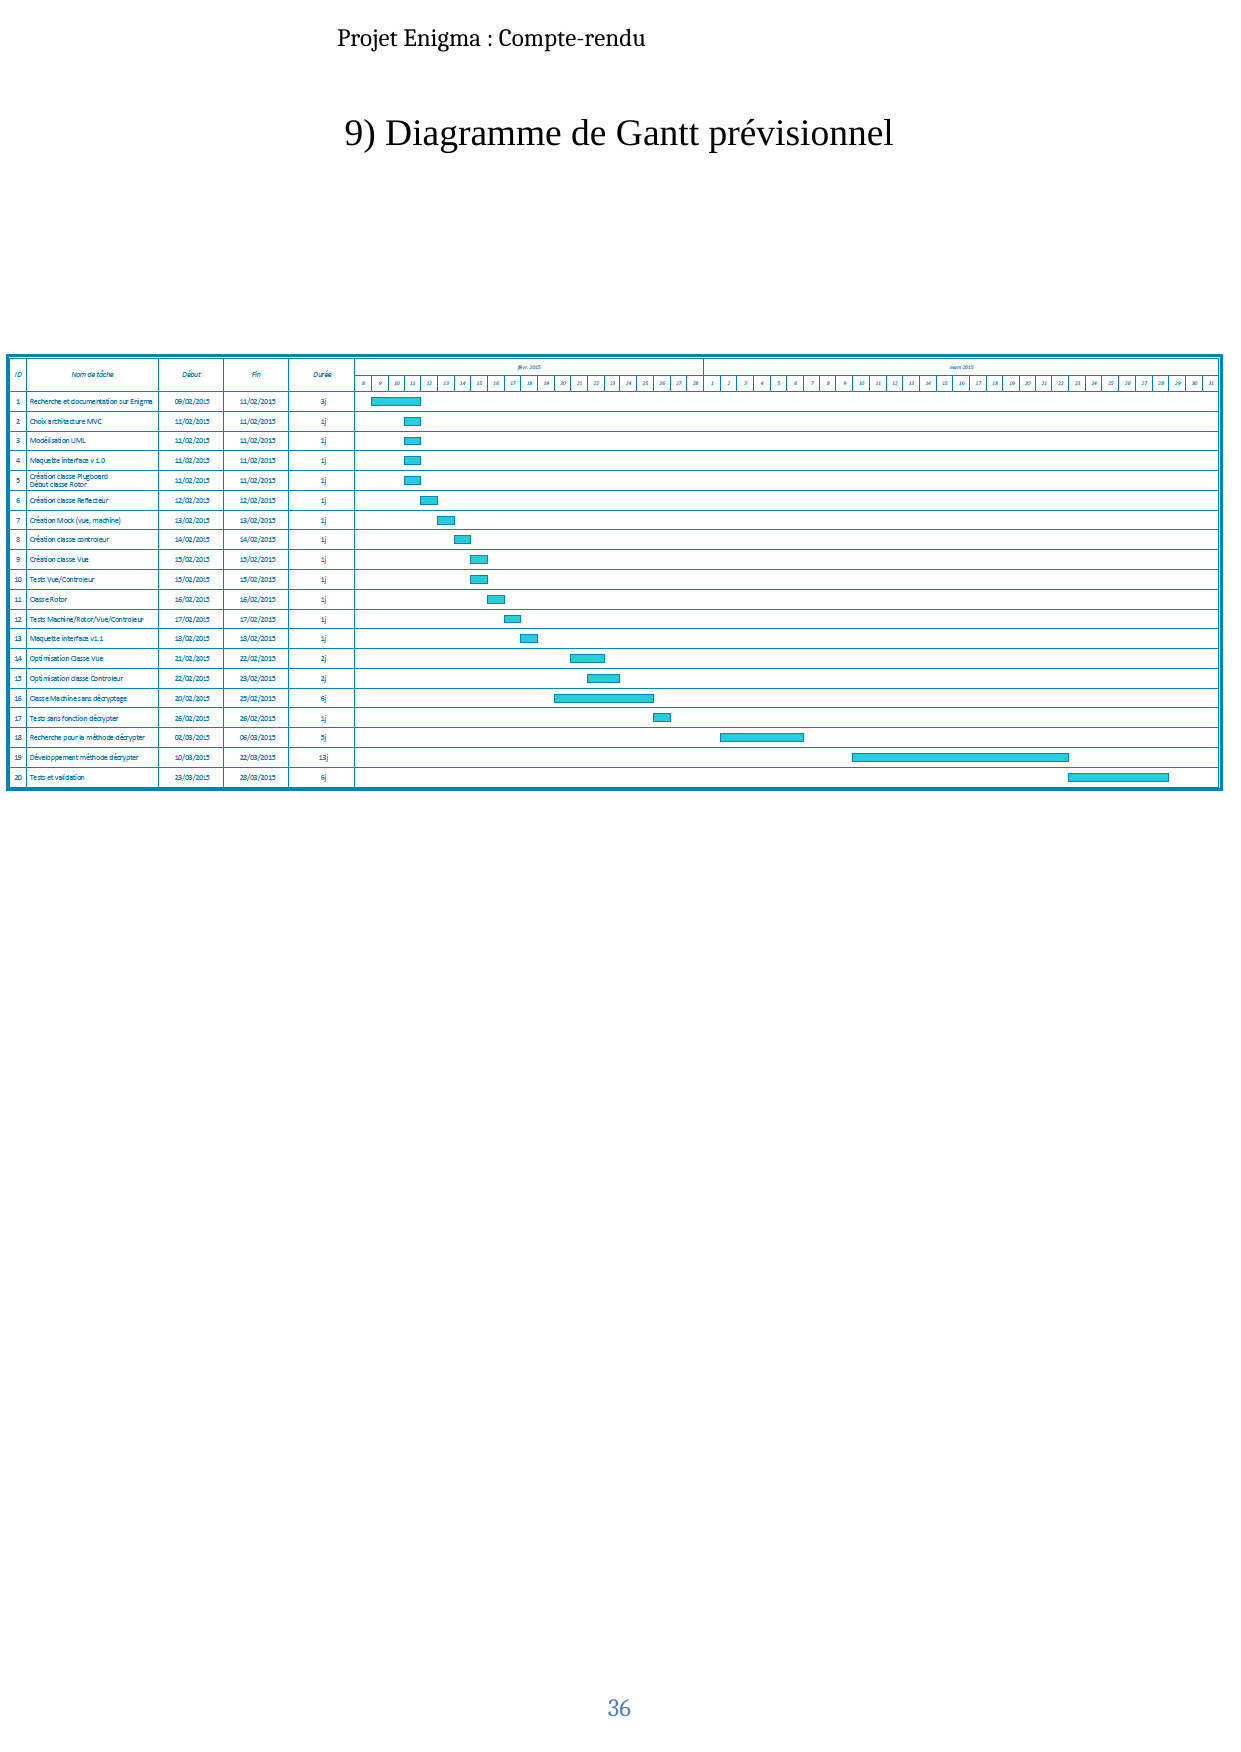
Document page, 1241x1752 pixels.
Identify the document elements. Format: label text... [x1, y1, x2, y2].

text 9) Diagramme de Gantt prévisionnel [19, 110, 1219, 153]
picture [0, 350, 1225, 796]
